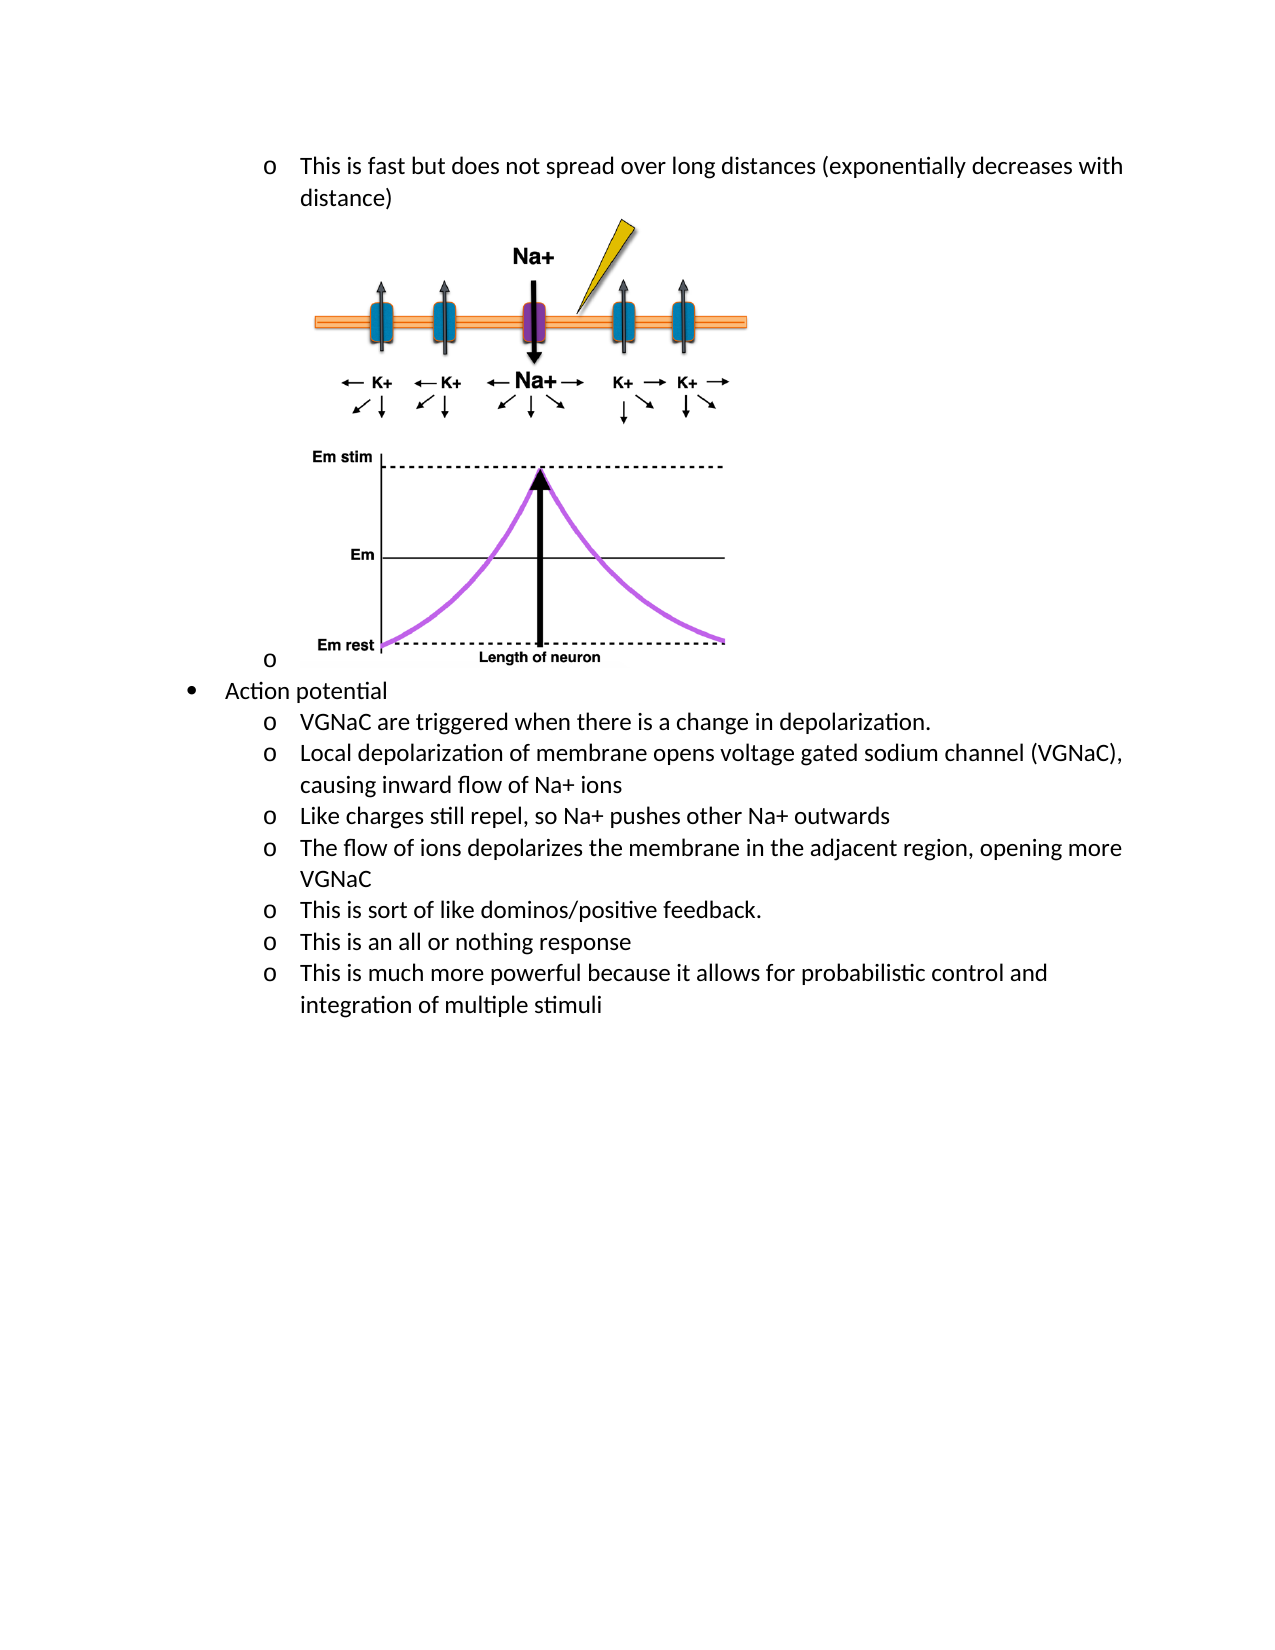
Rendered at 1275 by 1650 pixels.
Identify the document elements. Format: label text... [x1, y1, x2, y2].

list Action potential [187, 675, 1125, 706]
list This is much more powerful because it allows for probabilistic control and integration of multiple stimuli [262, 957, 1125, 1020]
list VGNaC are triggered when there is a change in depolarization. [262, 706, 1125, 738]
list Local depolarization of membrane opens voltage gated sodium channel (VGNaC), causing inward flow of Na+ ions [262, 738, 1125, 800]
list This is fast but does not spread over long distances (exponentially decreases with distance) [262, 150, 1125, 212]
list Like charges still repel, so Na+ pushes other Na+ outwards [262, 800, 1125, 832]
list This is an all or nothing response [262, 926, 1125, 957]
list The flow of ions depolarizes the membrane in the adjacent region, opening more VGNaC [262, 832, 1125, 894]
list This is sort of like dominos/positive feedback. [262, 894, 1125, 926]
picture [300, 212, 759, 668]
